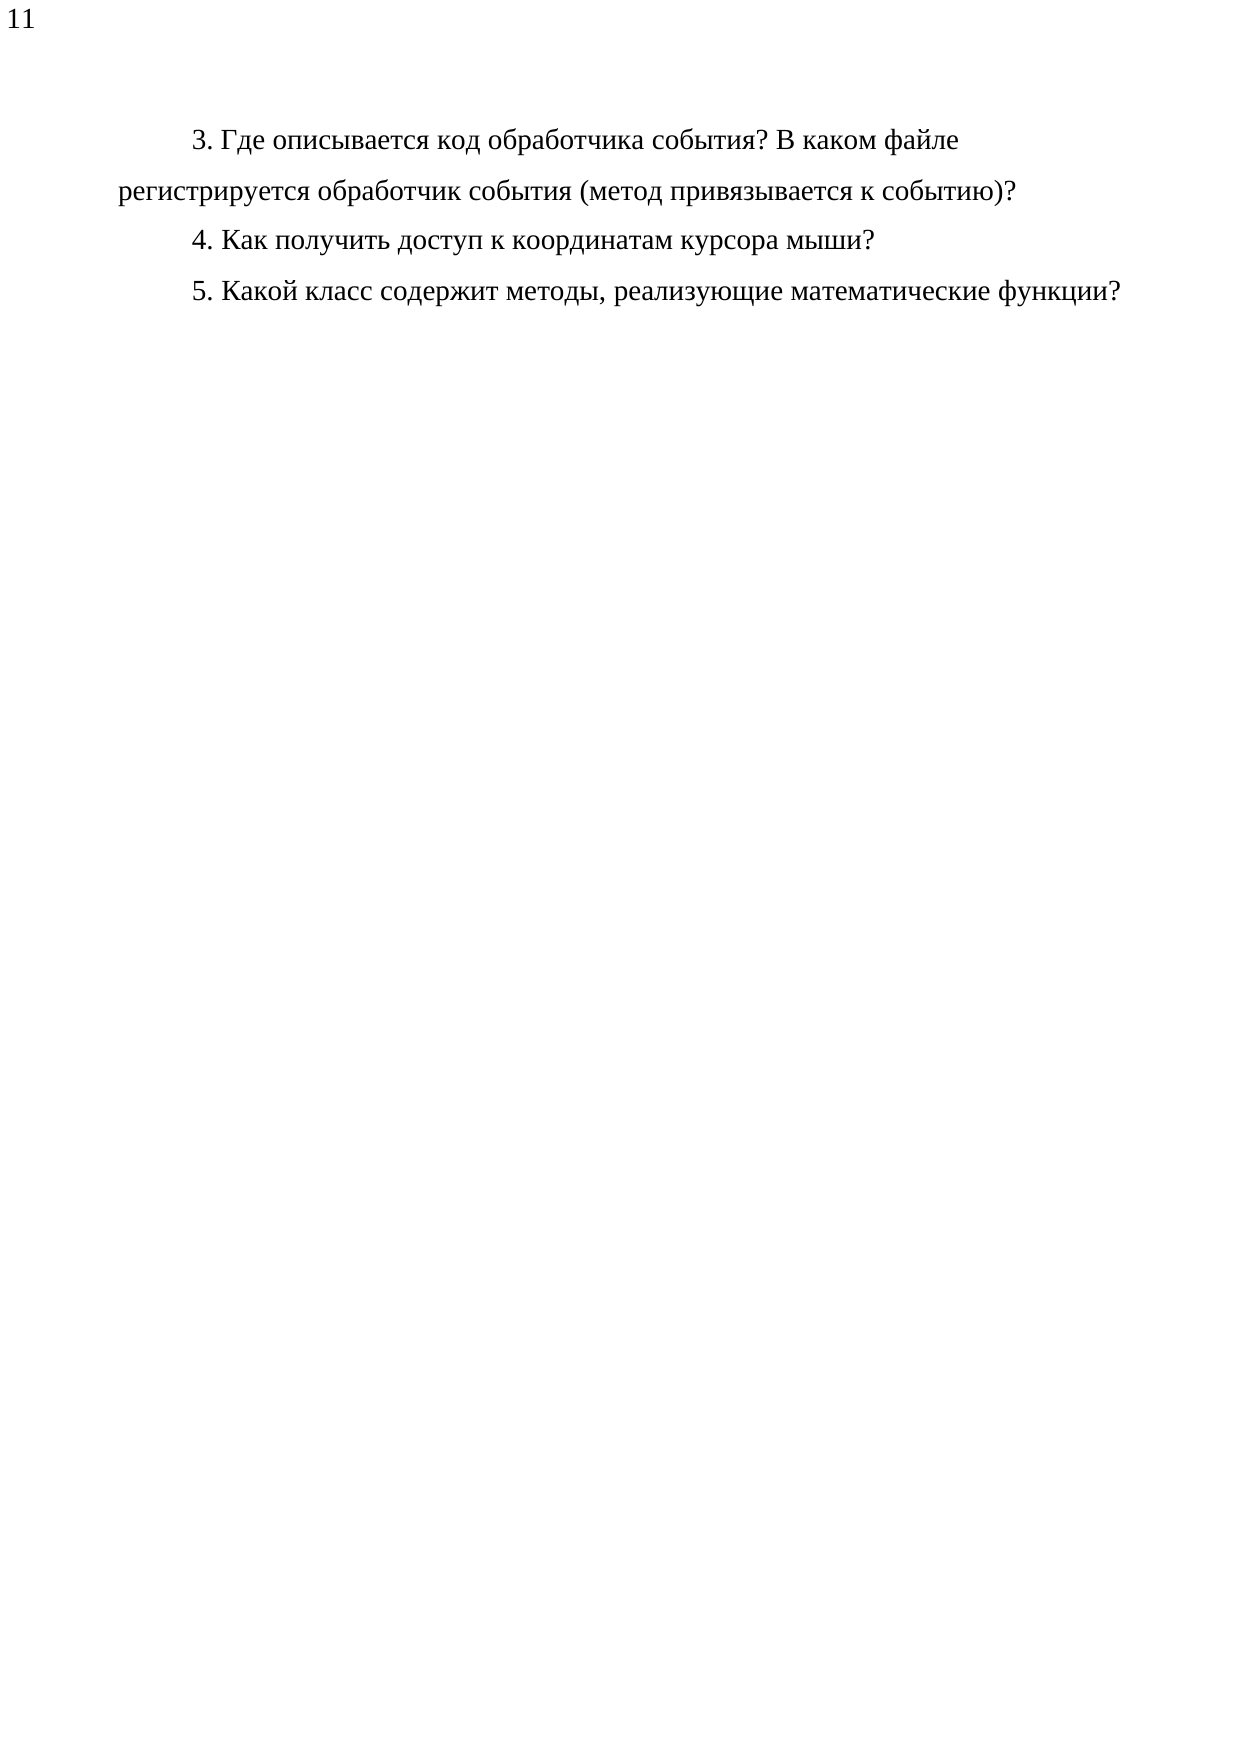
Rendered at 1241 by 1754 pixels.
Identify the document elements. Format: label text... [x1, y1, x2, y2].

list Где описывается код обработчика события? В каком файле регистрируется обработчик события (метод привязывается к событию)? [118, 122, 1151, 206]
list Как получить доступ к координатам курсора мыши? [192, 223, 1176, 256]
list Какой класс содержит методы, реализующие математические функции? [192, 273, 1176, 307]
